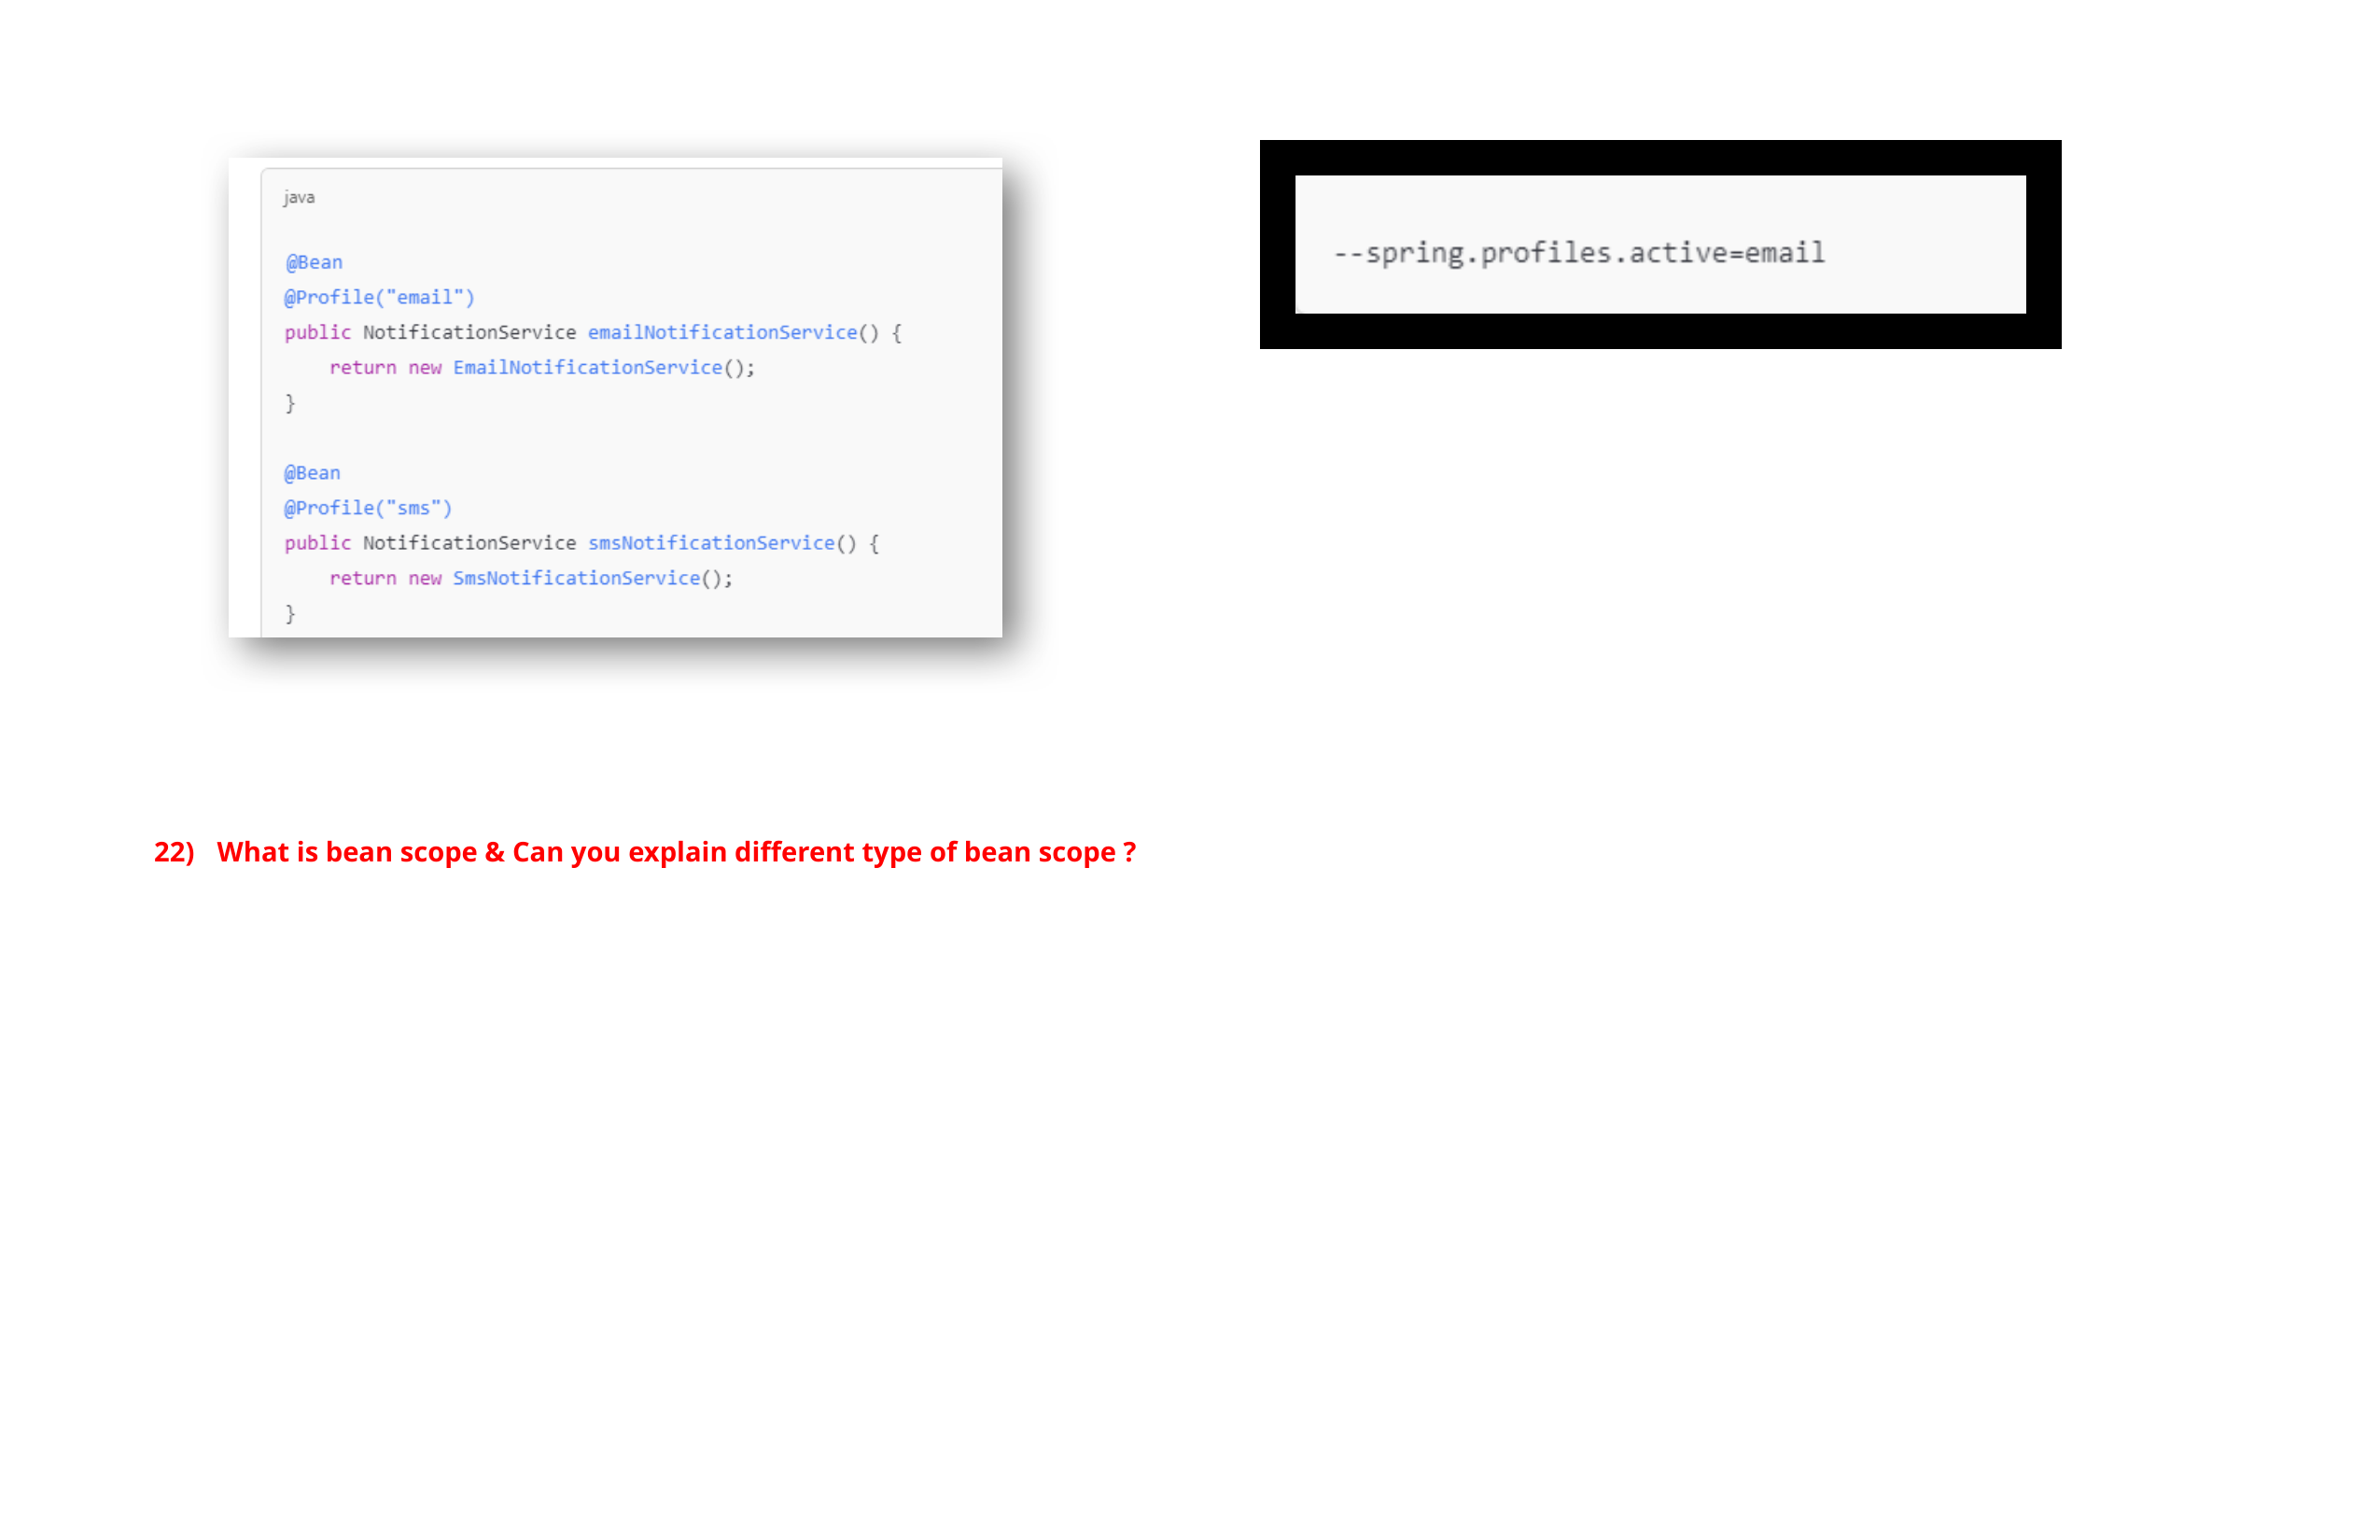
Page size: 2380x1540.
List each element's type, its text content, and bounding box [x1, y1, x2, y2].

picture [229, 158, 1002, 637]
list What is bean scope & Can you explain different type of bean scope ? [154, 833, 2240, 870]
picture [1295, 175, 2026, 314]
